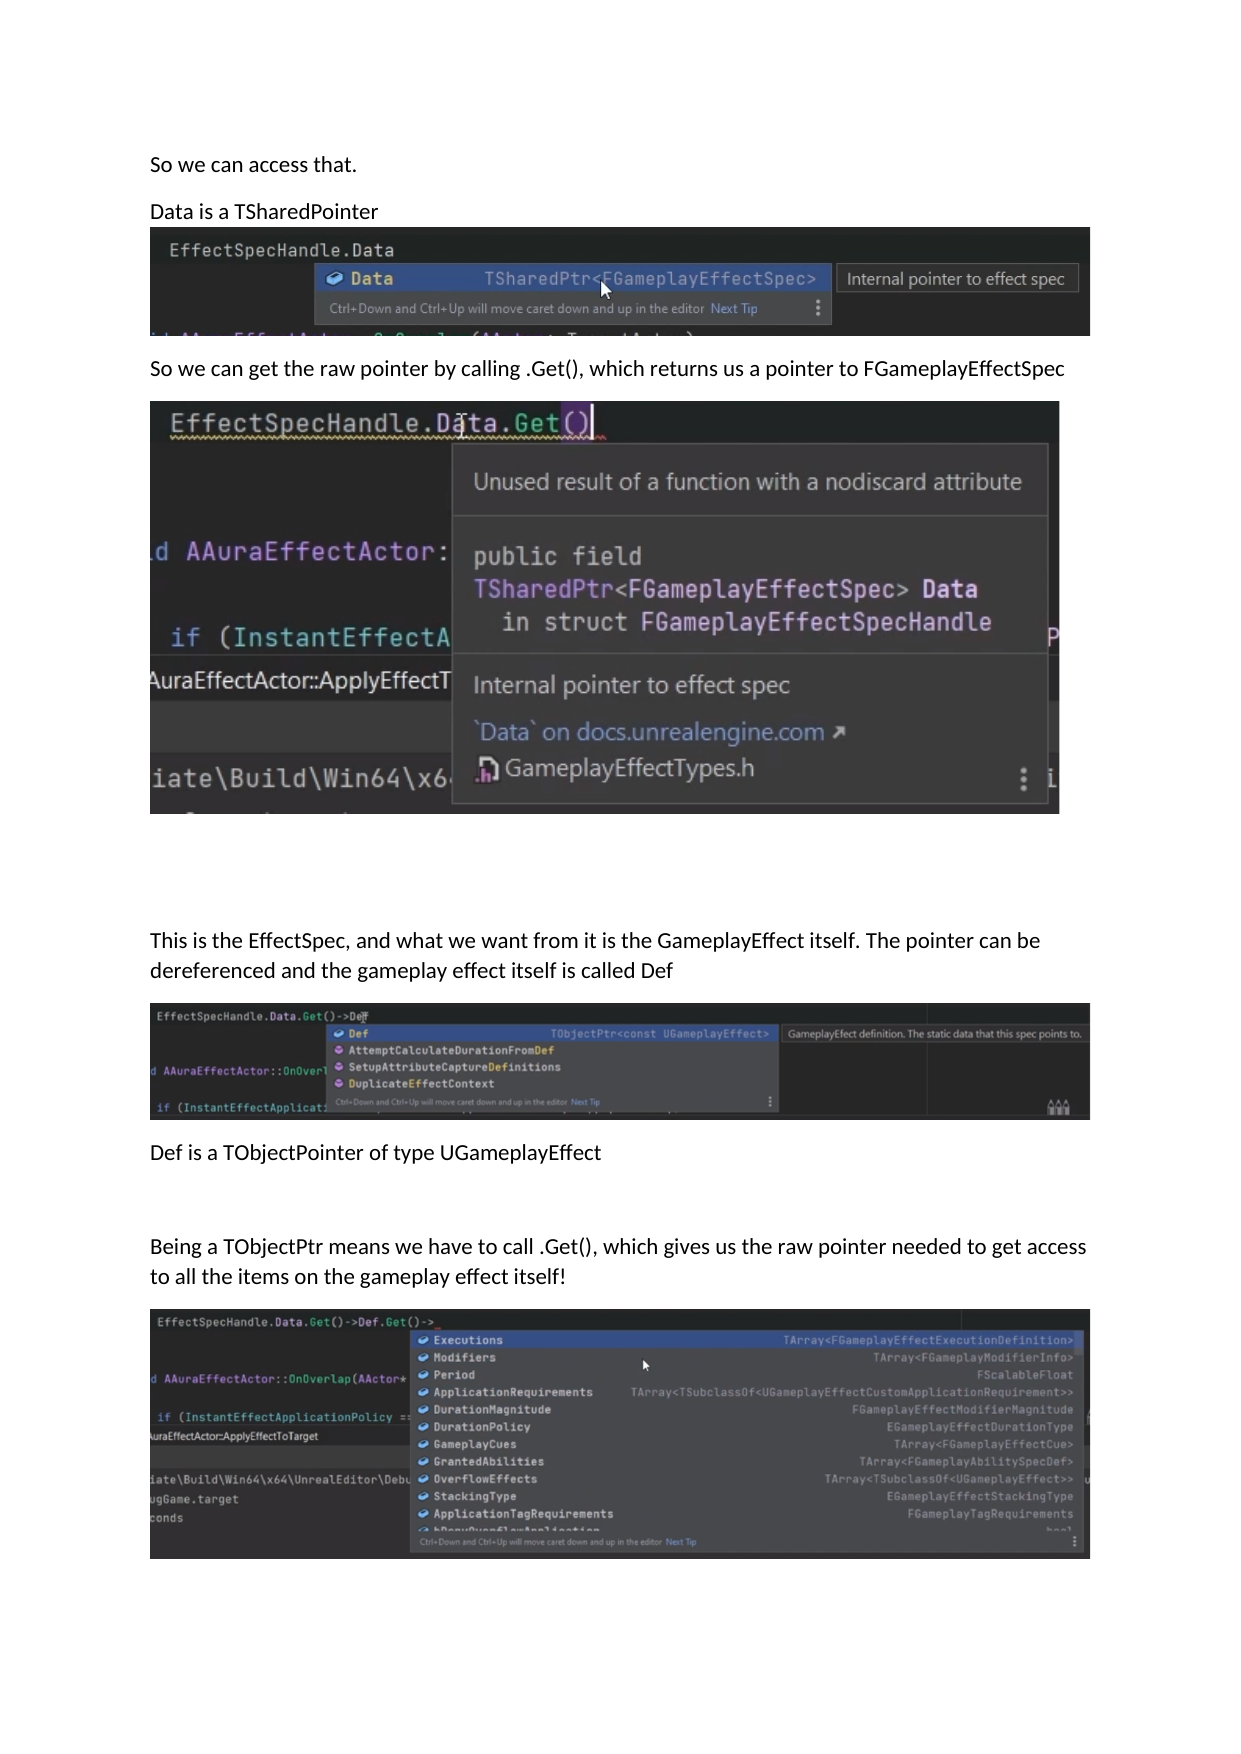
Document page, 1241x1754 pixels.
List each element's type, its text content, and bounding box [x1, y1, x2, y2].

text Data is a TSharedPointer [150, 197, 1090, 227]
text Def is a TObjectPointer of type UGameplayEffect [150, 1138, 1090, 1166]
picture [150, 227, 1091, 336]
picture [150, 401, 1060, 814]
text Being a TObjectPtr means we have to call .Get(), which gives us the raw pointer needed to get access to all the items on the gameplay effect itself! [150, 1232, 1090, 1290]
text This is the EffectSpec, and what we want from it is the GameplayEffect itself. The pointer can be dereferenced and the gameplay effect itself is called Def [150, 926, 1090, 984]
picture [150, 1309, 1091, 1559]
text So we can access that. [150, 150, 1090, 178]
picture [150, 1003, 1091, 1120]
text So we can get the raw pointer by calling .Get(), which returns us a pointer to FGameplayEffectSpec [150, 354, 1090, 382]
